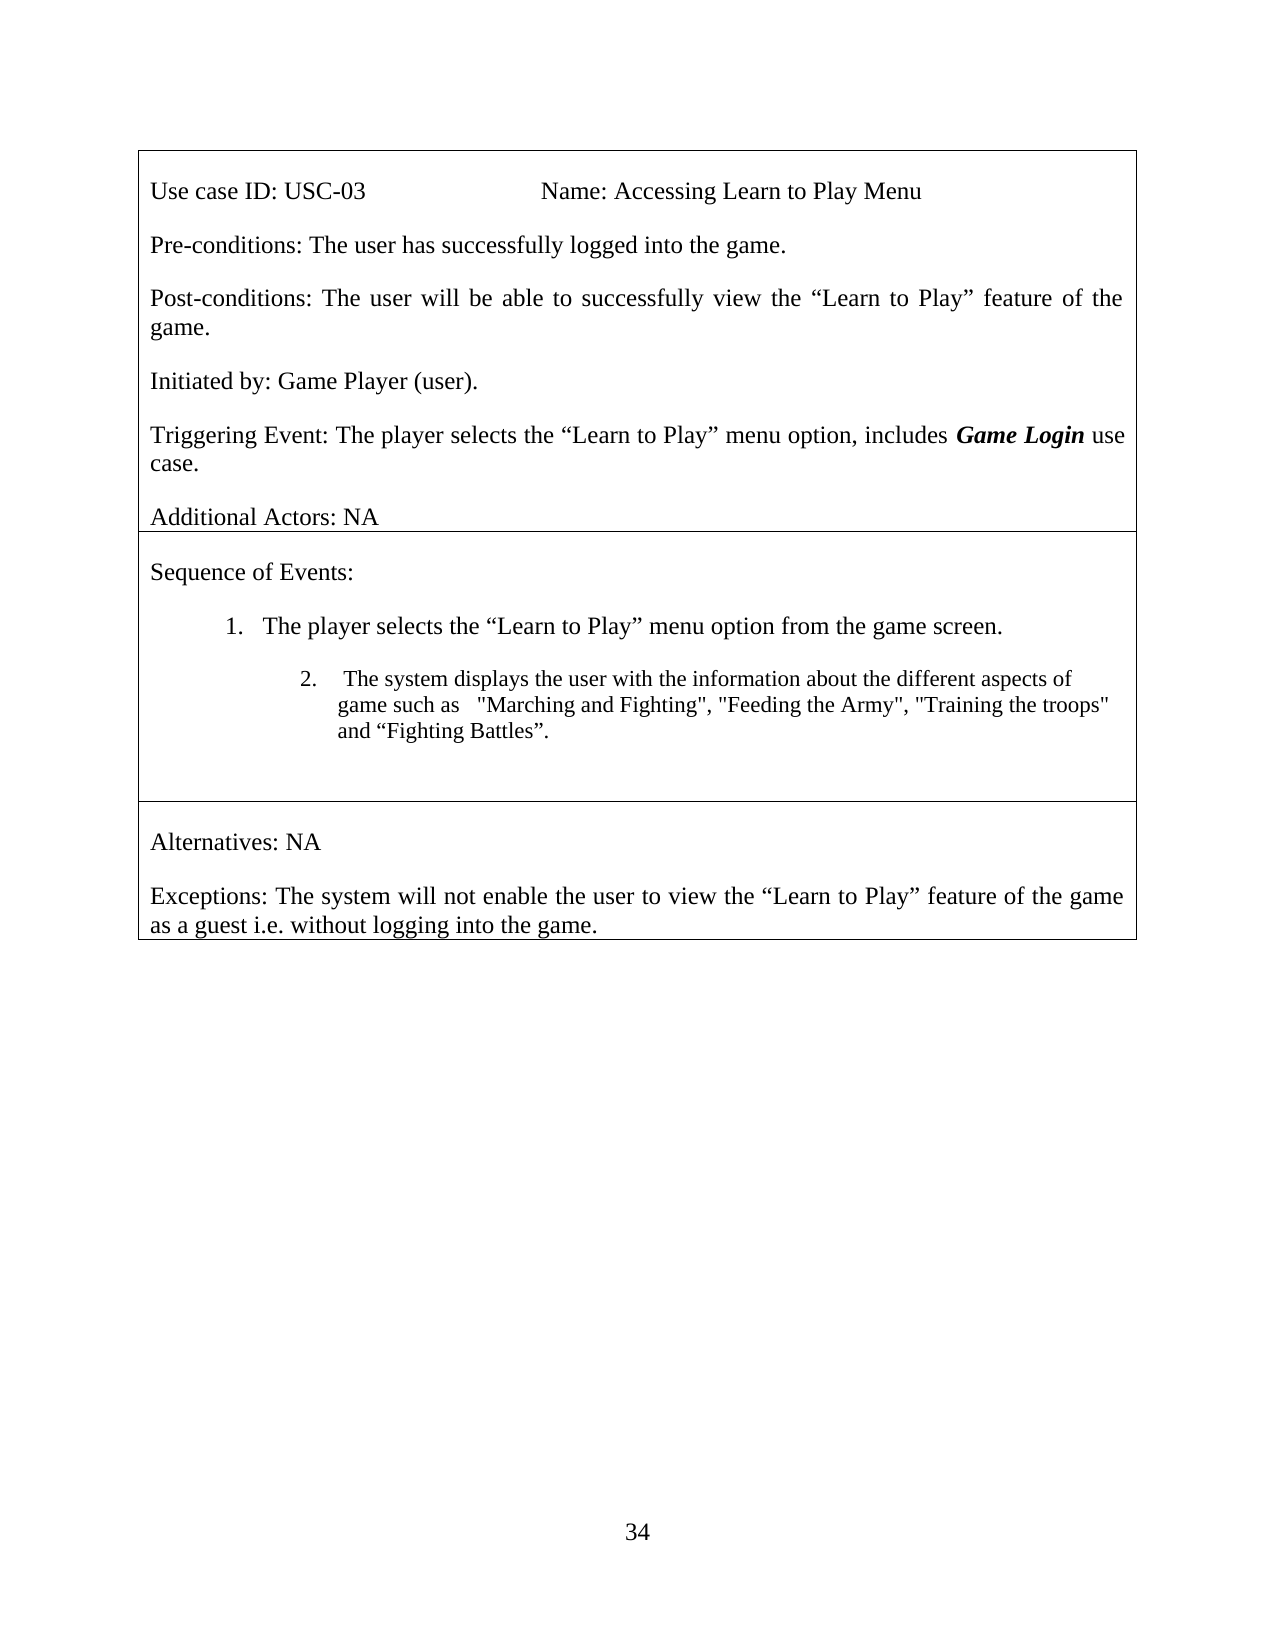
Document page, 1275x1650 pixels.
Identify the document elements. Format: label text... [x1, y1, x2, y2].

table_cell Sequence of Events: The player selects the “Learn to Play” menu option from the game screen. The system displays the user with the information about the different aspects of game such as "Marching and Fighting", "Feeding the Army", "Training the troops" and “Fighting Battles”. [139, 532, 1136, 801]
table_header Use case ID: USC-03 Name: Accessing Learn to Play Menu Pre-conditions: The user has successfully logged into the game. Post-conditions: The user will be able to successfully view the “Learn to Play” feature of the game. Initiated by: Game Player (user). Triggering Event: The player selects the “Learn to Play” menu option, includes Game Login use case. Additional Actors: NA [139, 151, 1136, 531]
table_cell Alternatives: NA Exceptions: The system will not enable the user to view the “Learn to Play” feature of the game as a guest i.e. without logging into the game. [139, 802, 1136, 938]
